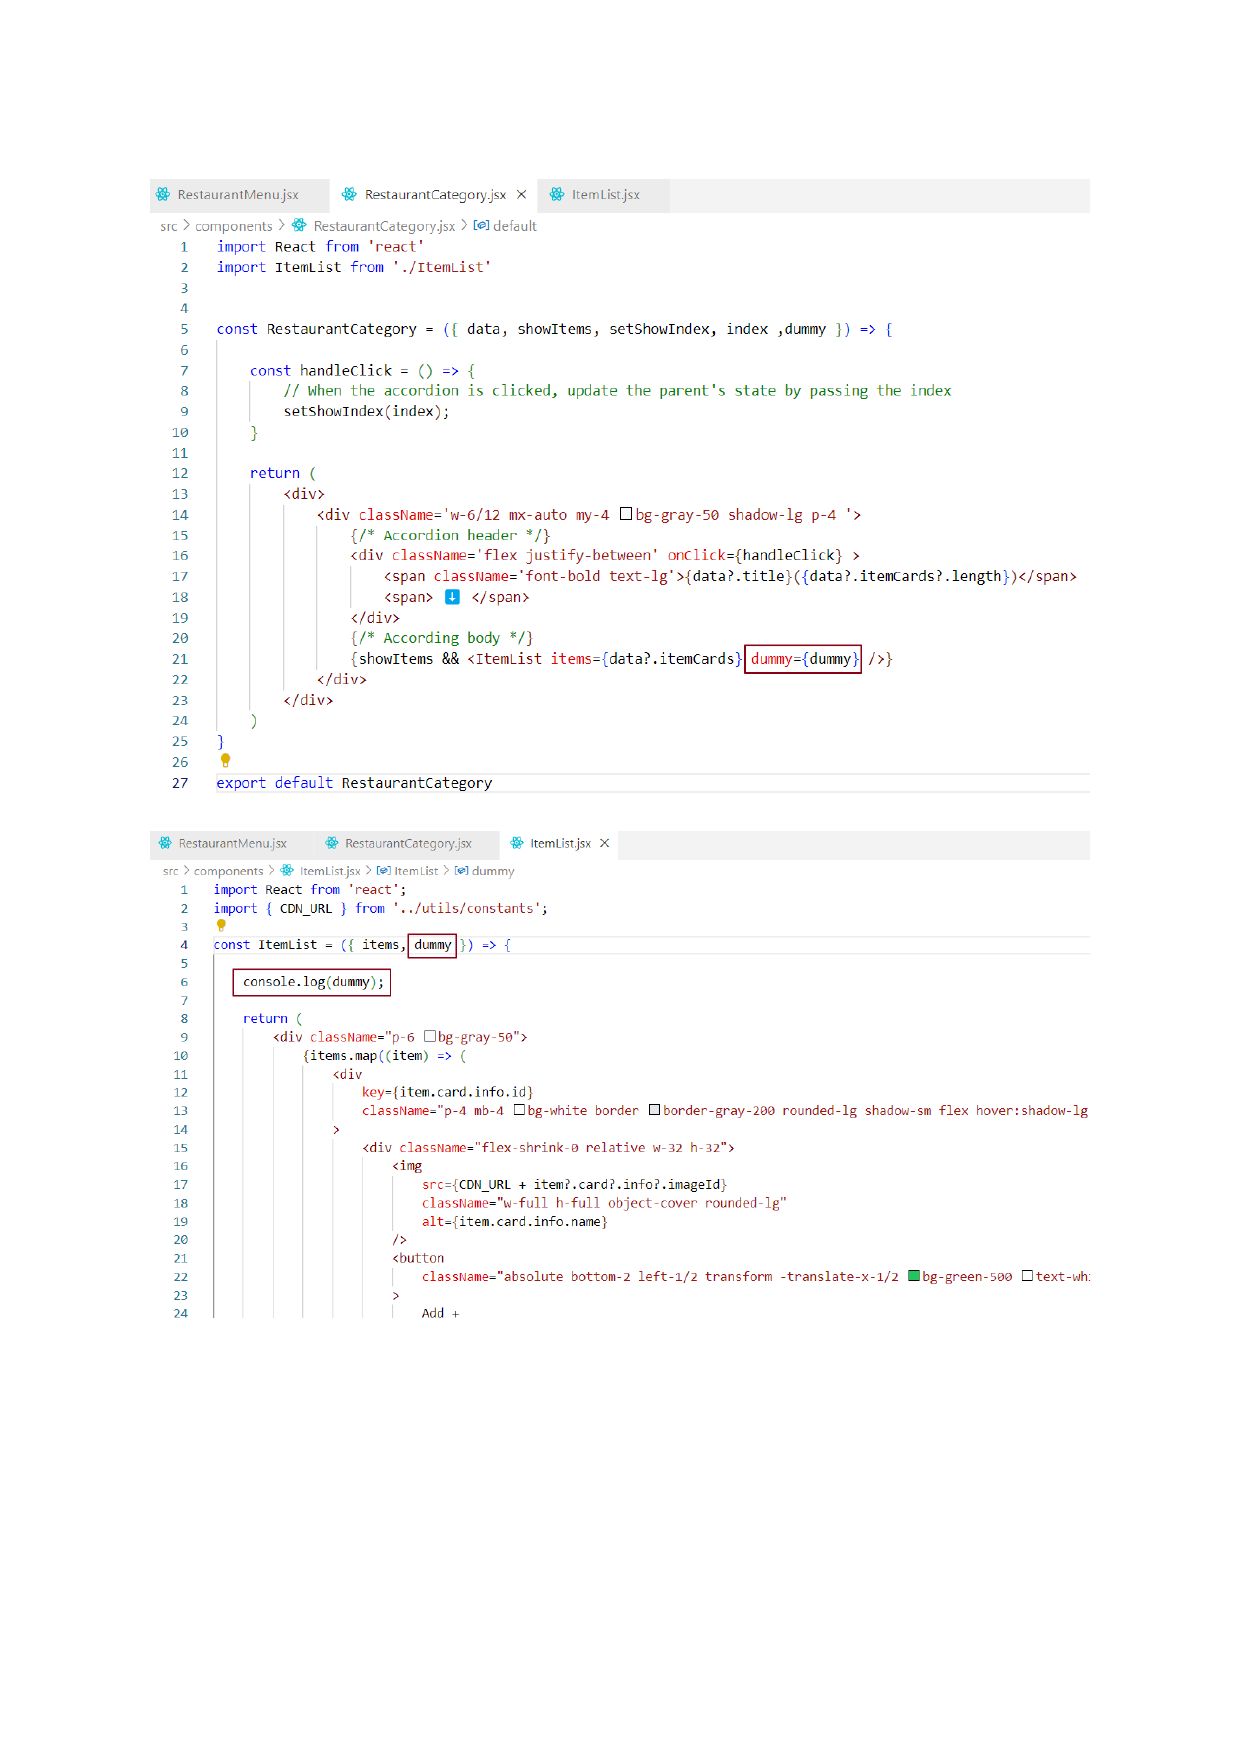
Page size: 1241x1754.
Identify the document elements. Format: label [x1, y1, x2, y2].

picture [150, 179, 1091, 802]
picture [150, 831, 1091, 1318]
